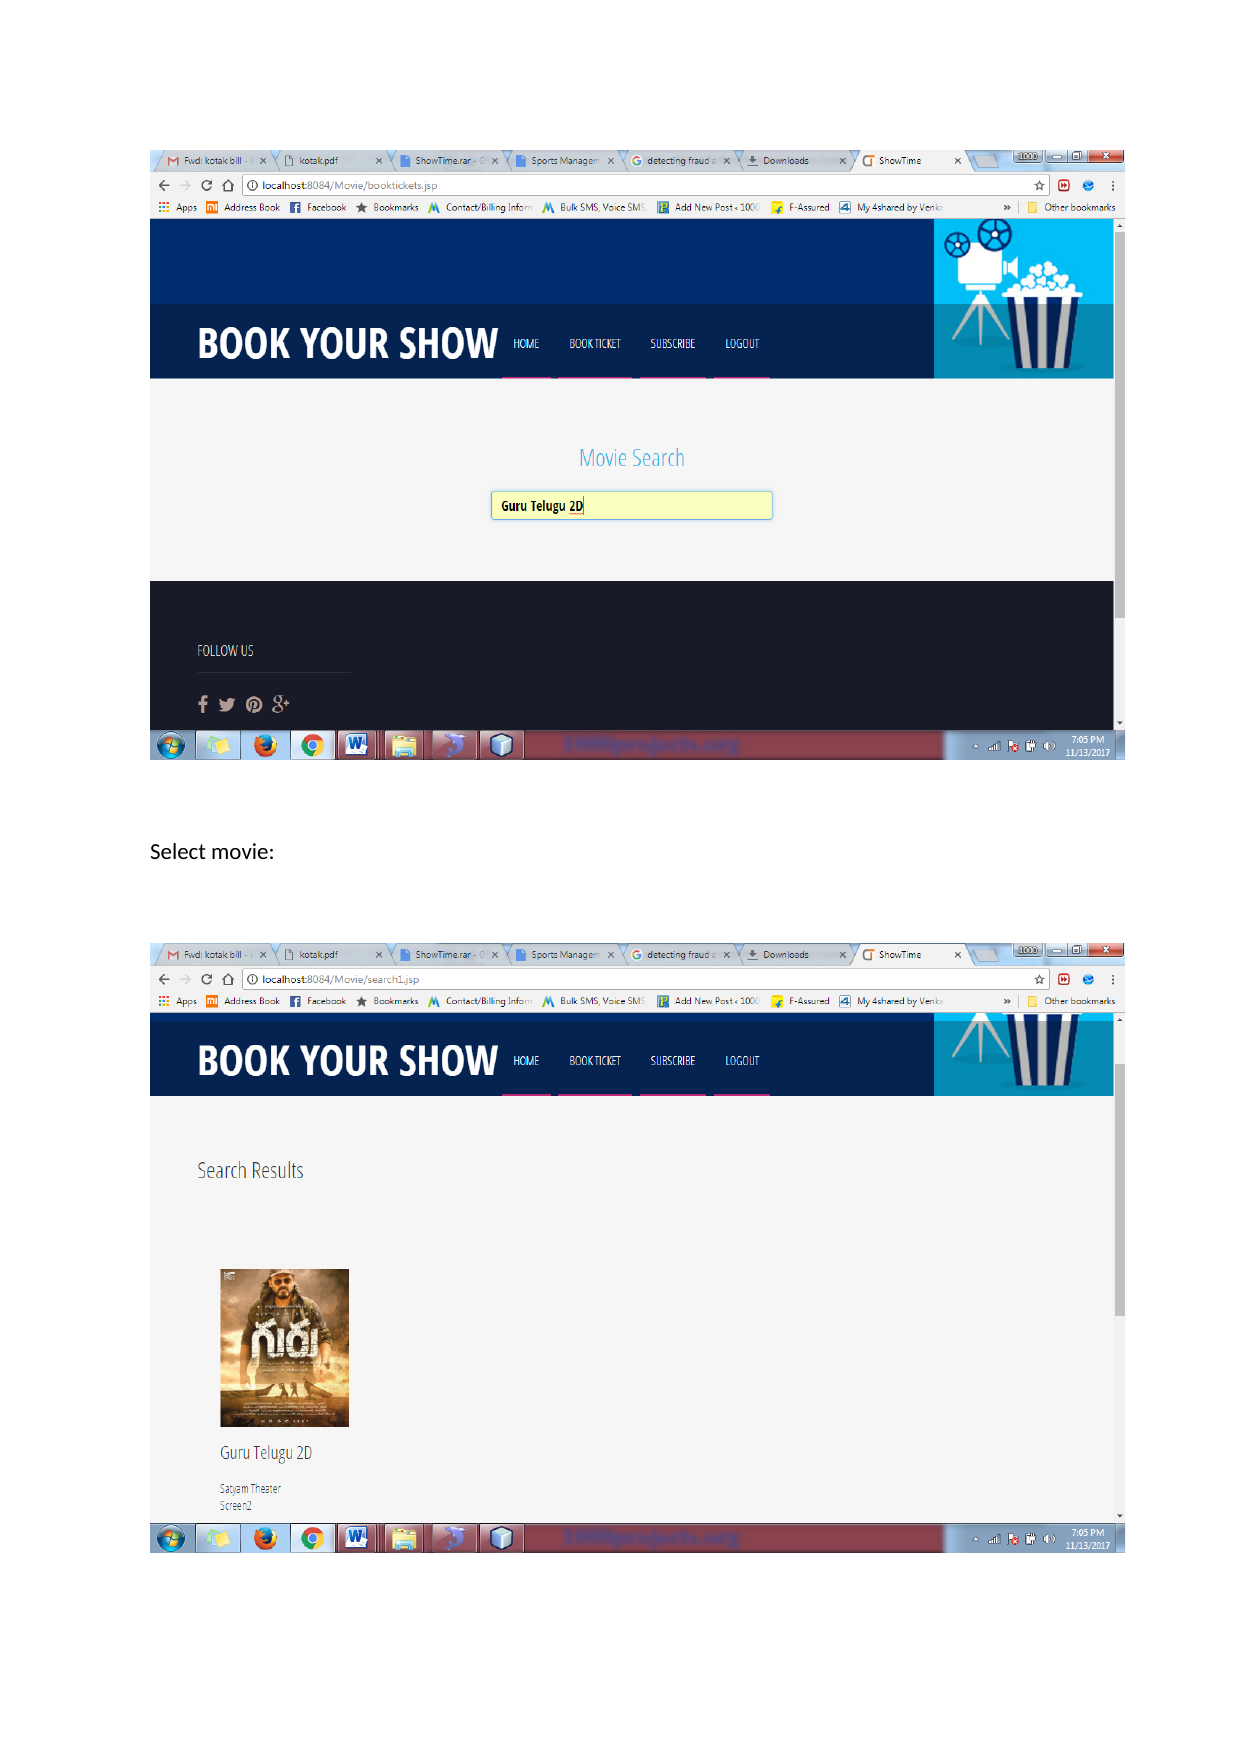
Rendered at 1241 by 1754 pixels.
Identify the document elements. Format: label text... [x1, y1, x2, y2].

picture [150, 943, 1125, 1553]
picture [150, 150, 1125, 760]
text Select movie: [150, 837, 1090, 865]
